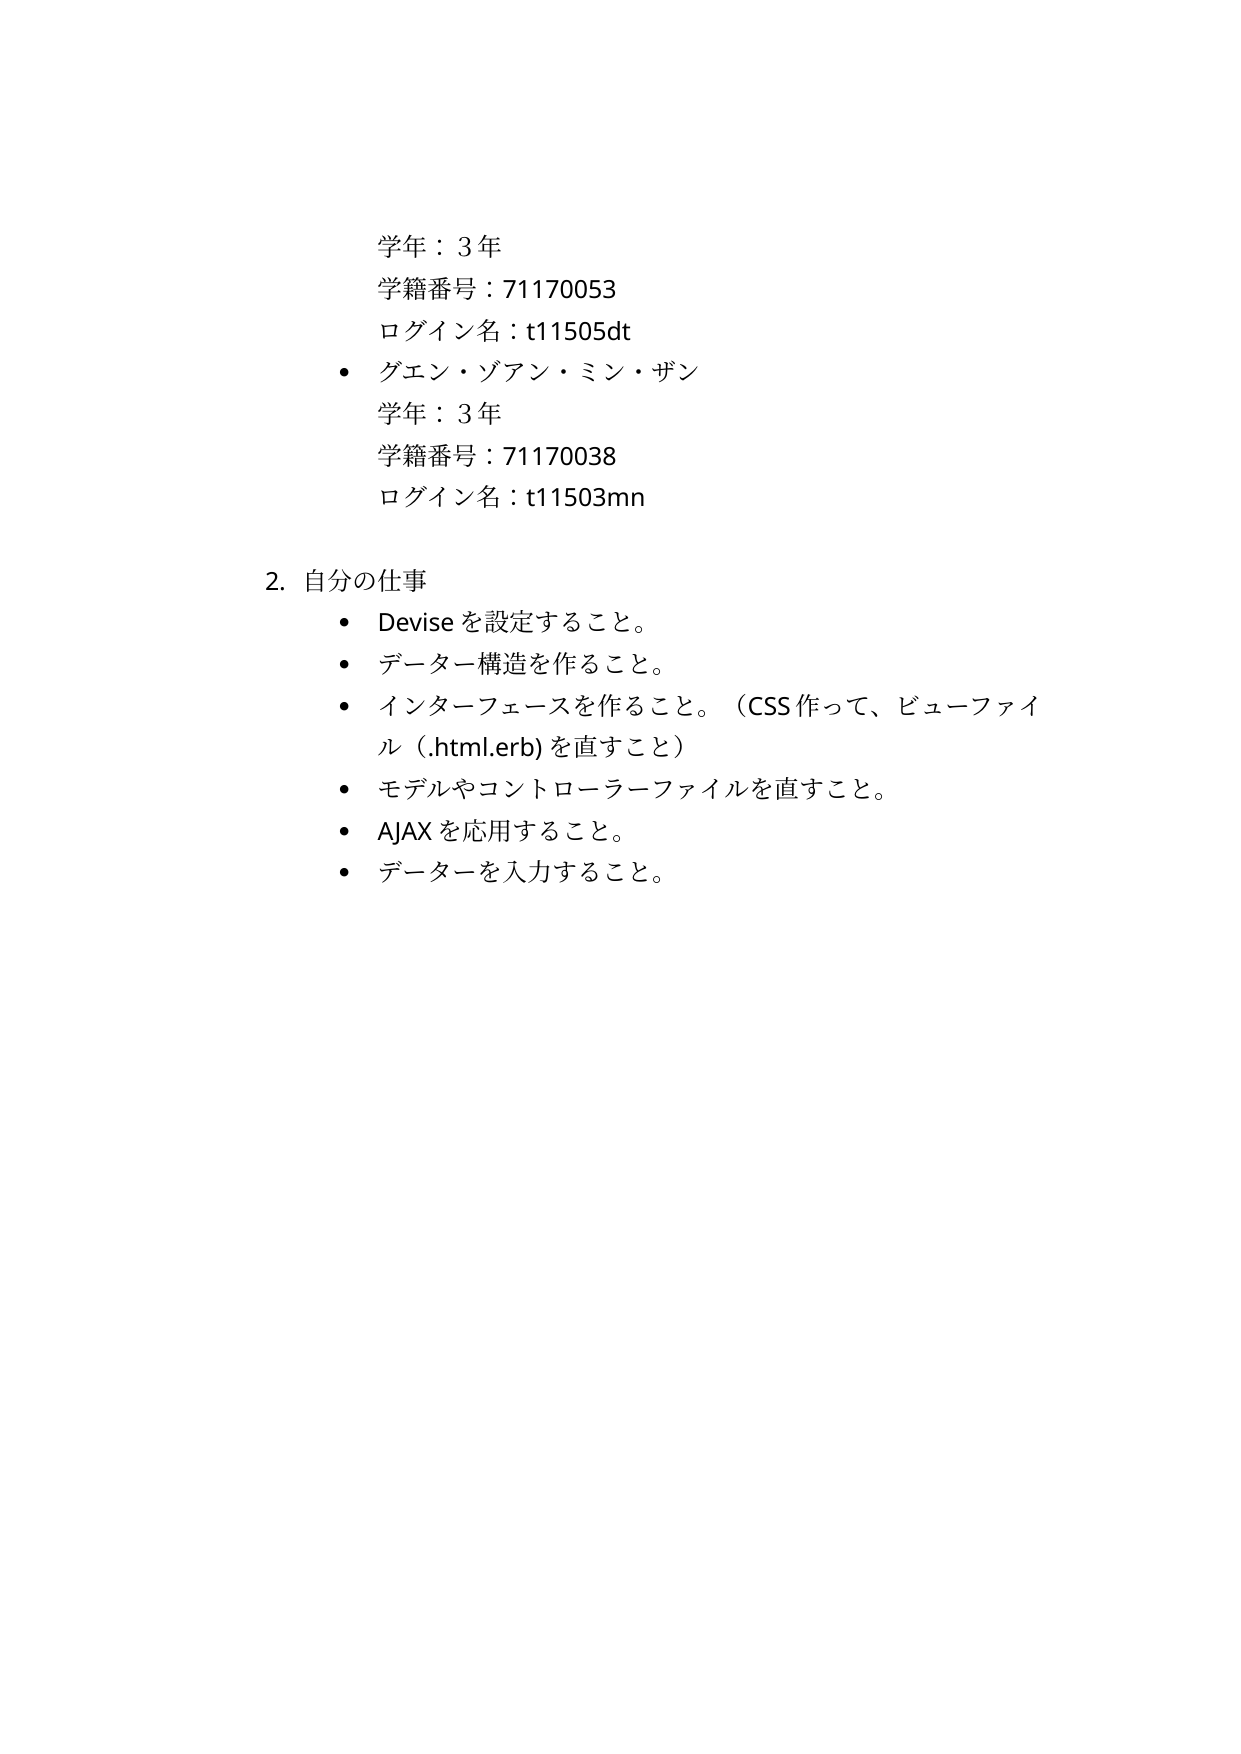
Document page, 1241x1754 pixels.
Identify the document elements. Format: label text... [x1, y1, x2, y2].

list Deviseを設定すること。 [340, 600, 1063, 642]
list データーを入力すること。 [340, 850, 1063, 892]
list 学年：３年 [377, 392, 1063, 433]
list AJAXを応用すること。 [340, 808, 1063, 850]
list 学籍番号：71170053 [302, 267, 1063, 308]
list グエン・ゾアン・ミン・ザン [340, 350, 1063, 392]
list 学年：３年 [302, 225, 1063, 267]
list モデルやコントローラーファイルを直すこと。 [340, 767, 1063, 808]
list 学籍番号：71170038 [377, 433, 1063, 475]
list 自分の仕事 [265, 558, 1063, 600]
list ログイン名：t11505dt [302, 308, 1063, 350]
list データー構造を作ること。 [340, 642, 1063, 683]
list インターフェースを作ること。（CSS作って、ビューファイル（.html.erb) を直すこと） [340, 683, 1063, 767]
list ログイン名：t11503mn [377, 475, 1063, 517]
